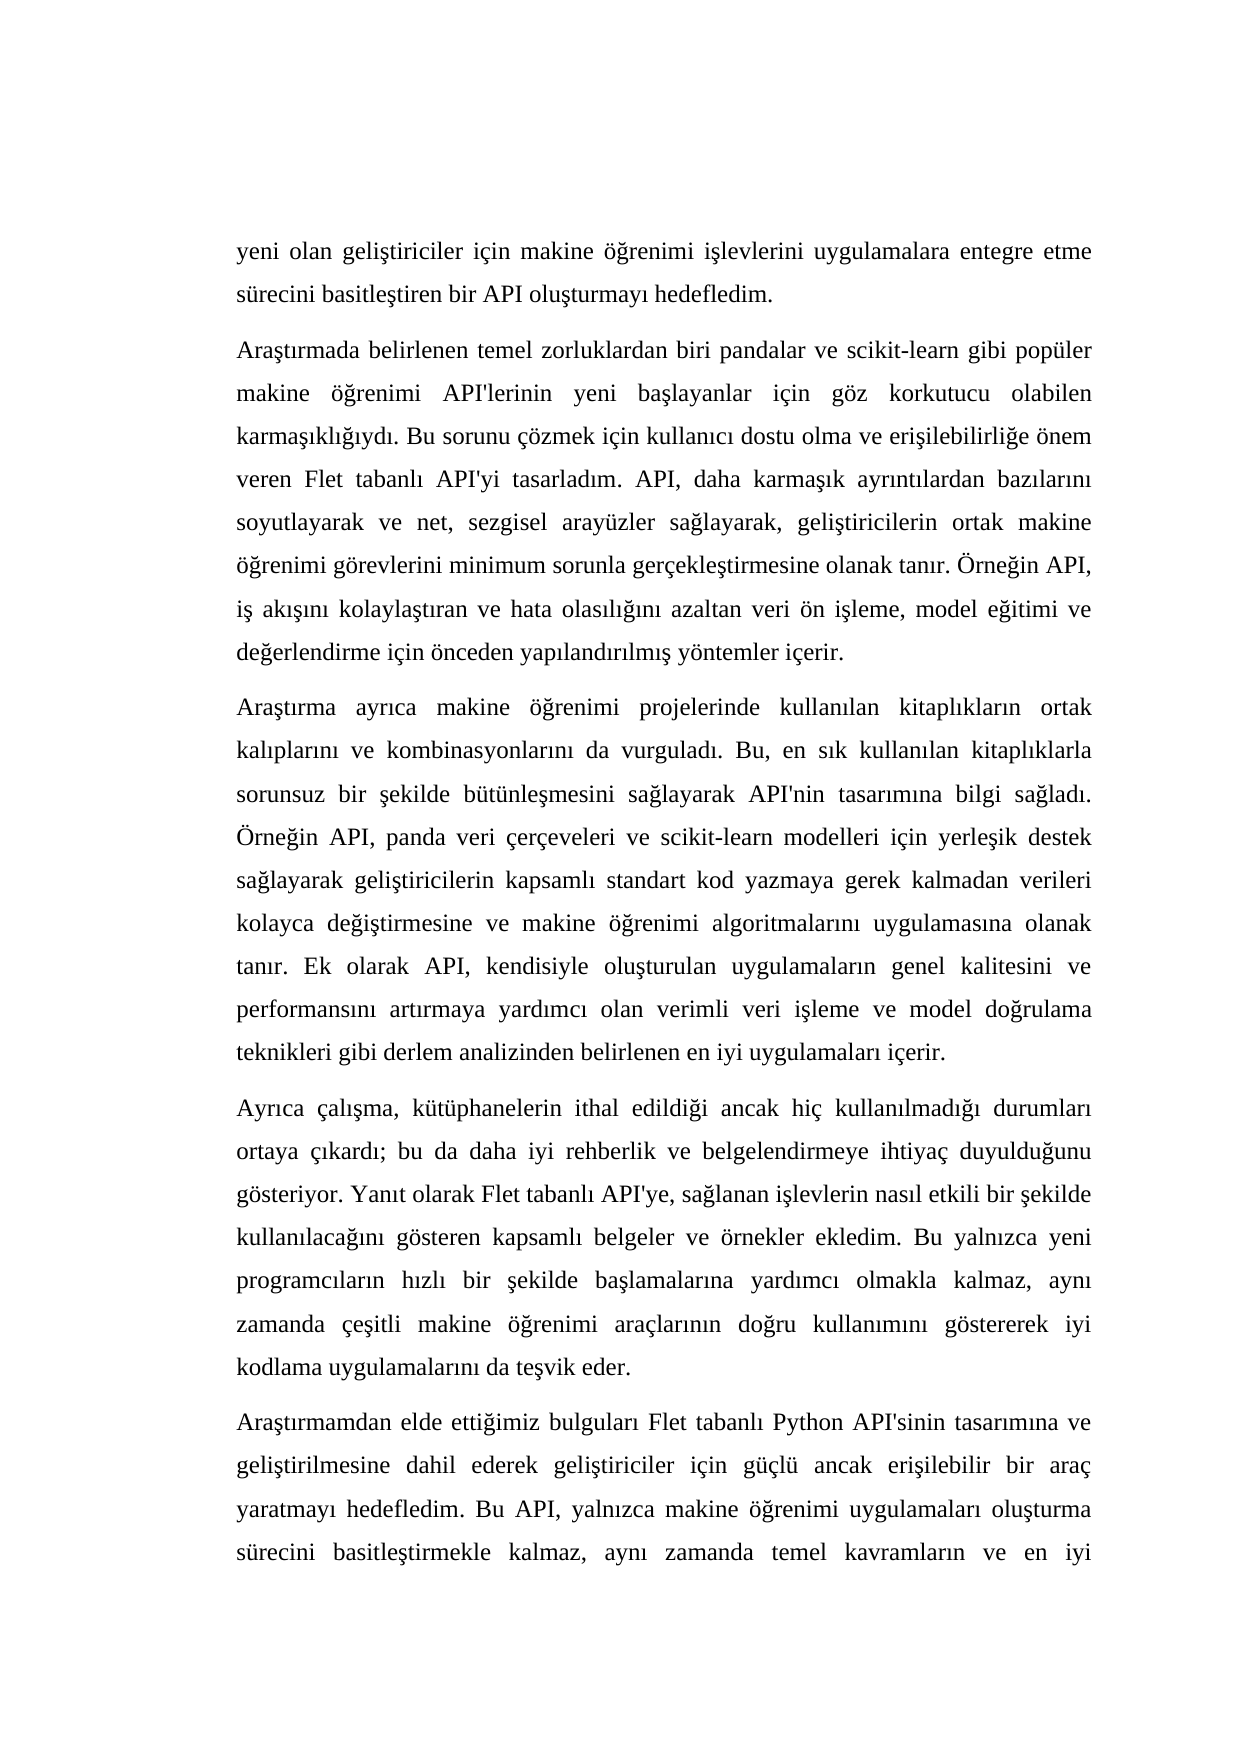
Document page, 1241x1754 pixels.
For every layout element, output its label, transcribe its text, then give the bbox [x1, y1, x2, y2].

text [236, 236, 1092, 308]
text Araştırmada belirlenen temel zorluklardan biri pandalar ve scikit-learn gibi popüler makine öğrenimi API'lerinin yeni başlayanlar için göz korkutucu olabilen karmaşıklığıydı. Bu sorunu çözmek için kullanıcı dostu olma ve erişilebilirliğe önem veren Flet tabanlı API'yi tasarladım. API, daha karmaşık ayrıntılardan bazılarını soyutlayarak ve net, sezgisel arayüzler sağlayarak, geliştiricilerin ortak makine öğrenimi görevlerini minimum sorunla gerçekleştirmesine olanak tanır. Örneğin API, iş akışını kolaylaştıran ve hata olasılığını azaltan veri ön işleme, model eğitimi ve değerlendirme için önceden yapılandırılmış yöntemler içerir. [236, 335, 1092, 666]
text Araştırma ayrıca makine öğrenimi projelerinde kullanılan kitaplıkların ortak kalıplarını ve kombinasyonlarını da vurguladı. Bu, en sık kullanılan kitaplıklarla sorunsuz bir şekilde bütünleşmesini sağlayarak API'nin tasarımına bilgi sağladı. Örneğin API, panda veri çerçeveleri ve scikit-learn modelleri için yerleşik destek sağlayarak geliştiricilerin kapsamlı standart kod yazmaya gerek kalmadan verileri kolayca değiştirmesine ve makine öğrenimi algoritmalarını uygulamasına olanak tanır. Ek olarak API, kendisiyle oluşturulan uygulamaların genel kalitesini ve performansını artırmaya yardımcı olan verimli veri işleme ve model doğrulama teknikleri gibi derlem analizinden belirlenen en iyi uygulamaları içerir. [236, 692, 1092, 1066]
text Ayrıca çalışma, kütüphanelerin ithal edildiği ancak hiç kullanılmadığı durumları ortaya çıkardı; bu da daha iyi rehberlik ve belgelendirmeye ihtiyaç duyulduğunu gösteriyor. Yanıt olarak Flet tabanlı API'ye, sağlanan işlevlerin nasıl etkili bir şekilde kullanılacağını gösteren kapsamlı belgeler ve örnekler ekledim. Bu yalnızca yeni programcıların hızlı bir şekilde başlamalarına yardımcı olmakla kalmaz, aynı zamanda çeşitli makine öğrenimi araçlarının doğru kullanımını göstererek iyi kodlama uygulamalarını da teşvik eder. [236, 1093, 1092, 1381]
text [236, 1407, 1092, 1566]
